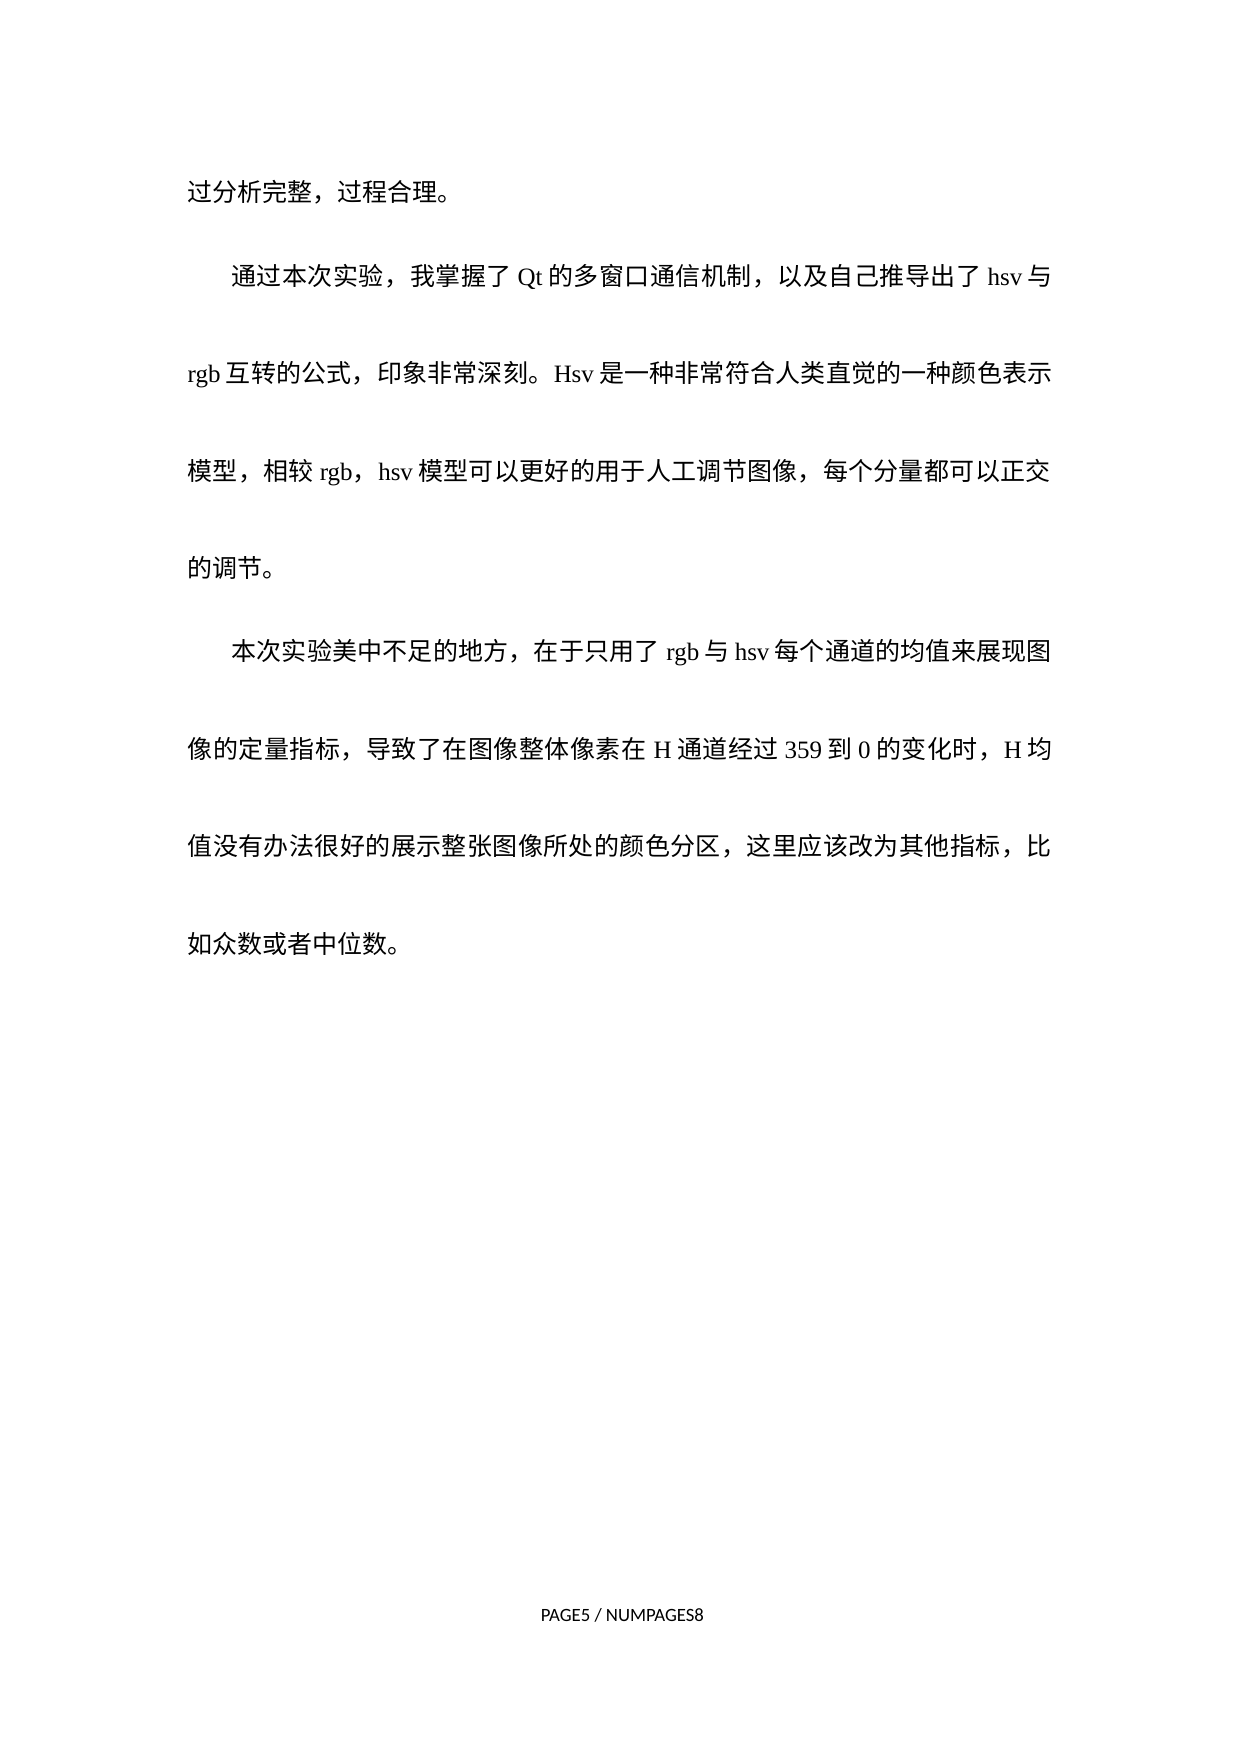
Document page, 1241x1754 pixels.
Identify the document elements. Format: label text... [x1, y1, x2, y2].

text 本次实验美中不足的地方，在于只用了rgb与hsv每个通道的均值来展现图像的定量指标，导致了在图像整体像素在H通道经过359到0的变化时，H均值没有办法很好的展示整张图像所处的颜色分区，这里应该改为其他指标，比如众数或者中位数。 [187, 617, 1053, 975]
text 通过本次实验，我掌握了Qt的多窗口通信机制，以及自己推导出了hsv与rgb互转的公式，印象非常深刻。Hsv是一种非常符合人类直觉的一种颜色表示模型，相较rgb，hsv模型可以更好的用于人工调节图像，每个分量都可以正交的调节。 [187, 242, 1053, 599]
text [187, 158, 1053, 223]
